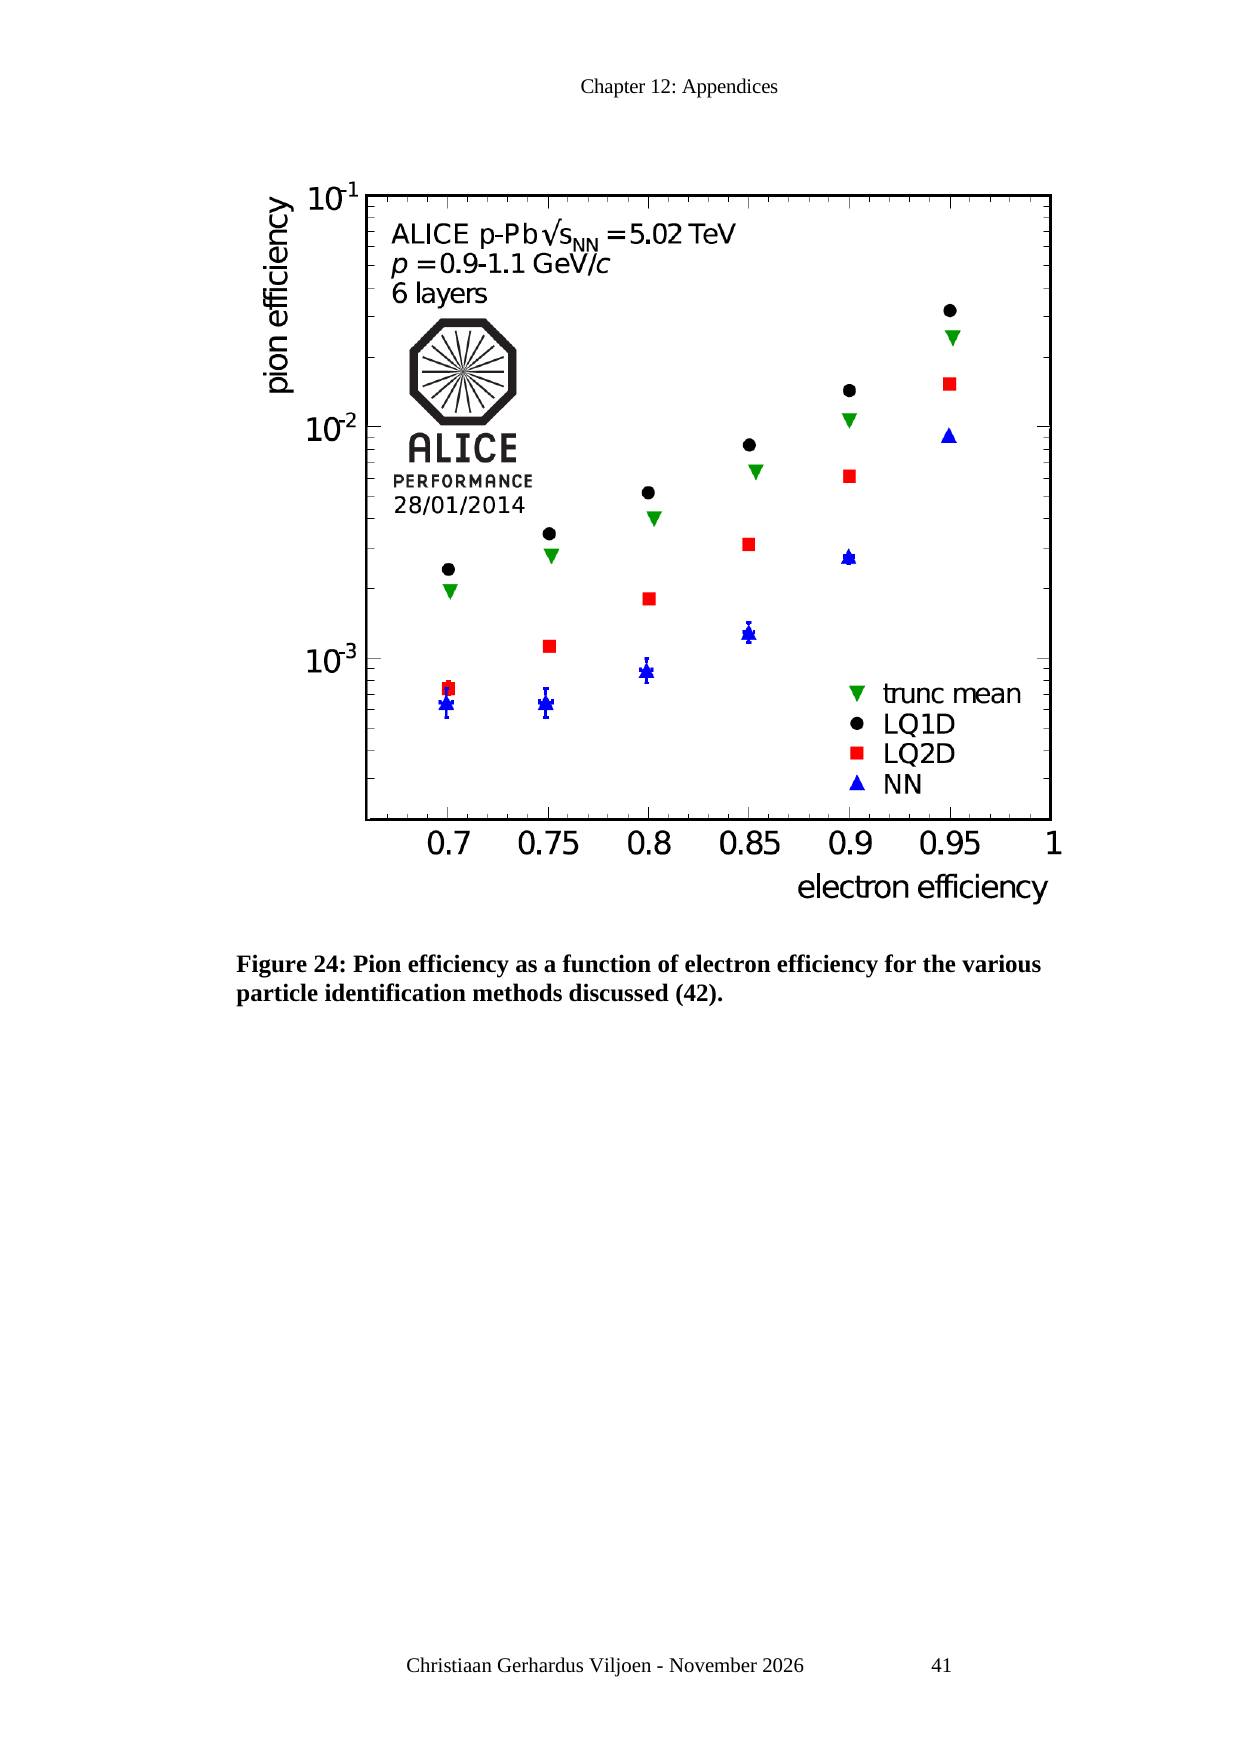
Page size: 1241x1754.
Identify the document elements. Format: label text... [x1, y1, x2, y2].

text Figure 24: Pion efficiency as a function of electron efficiency for the various particle identification methods discussed . [236, 949, 1122, 1006]
picture [236, 135, 1123, 949]
